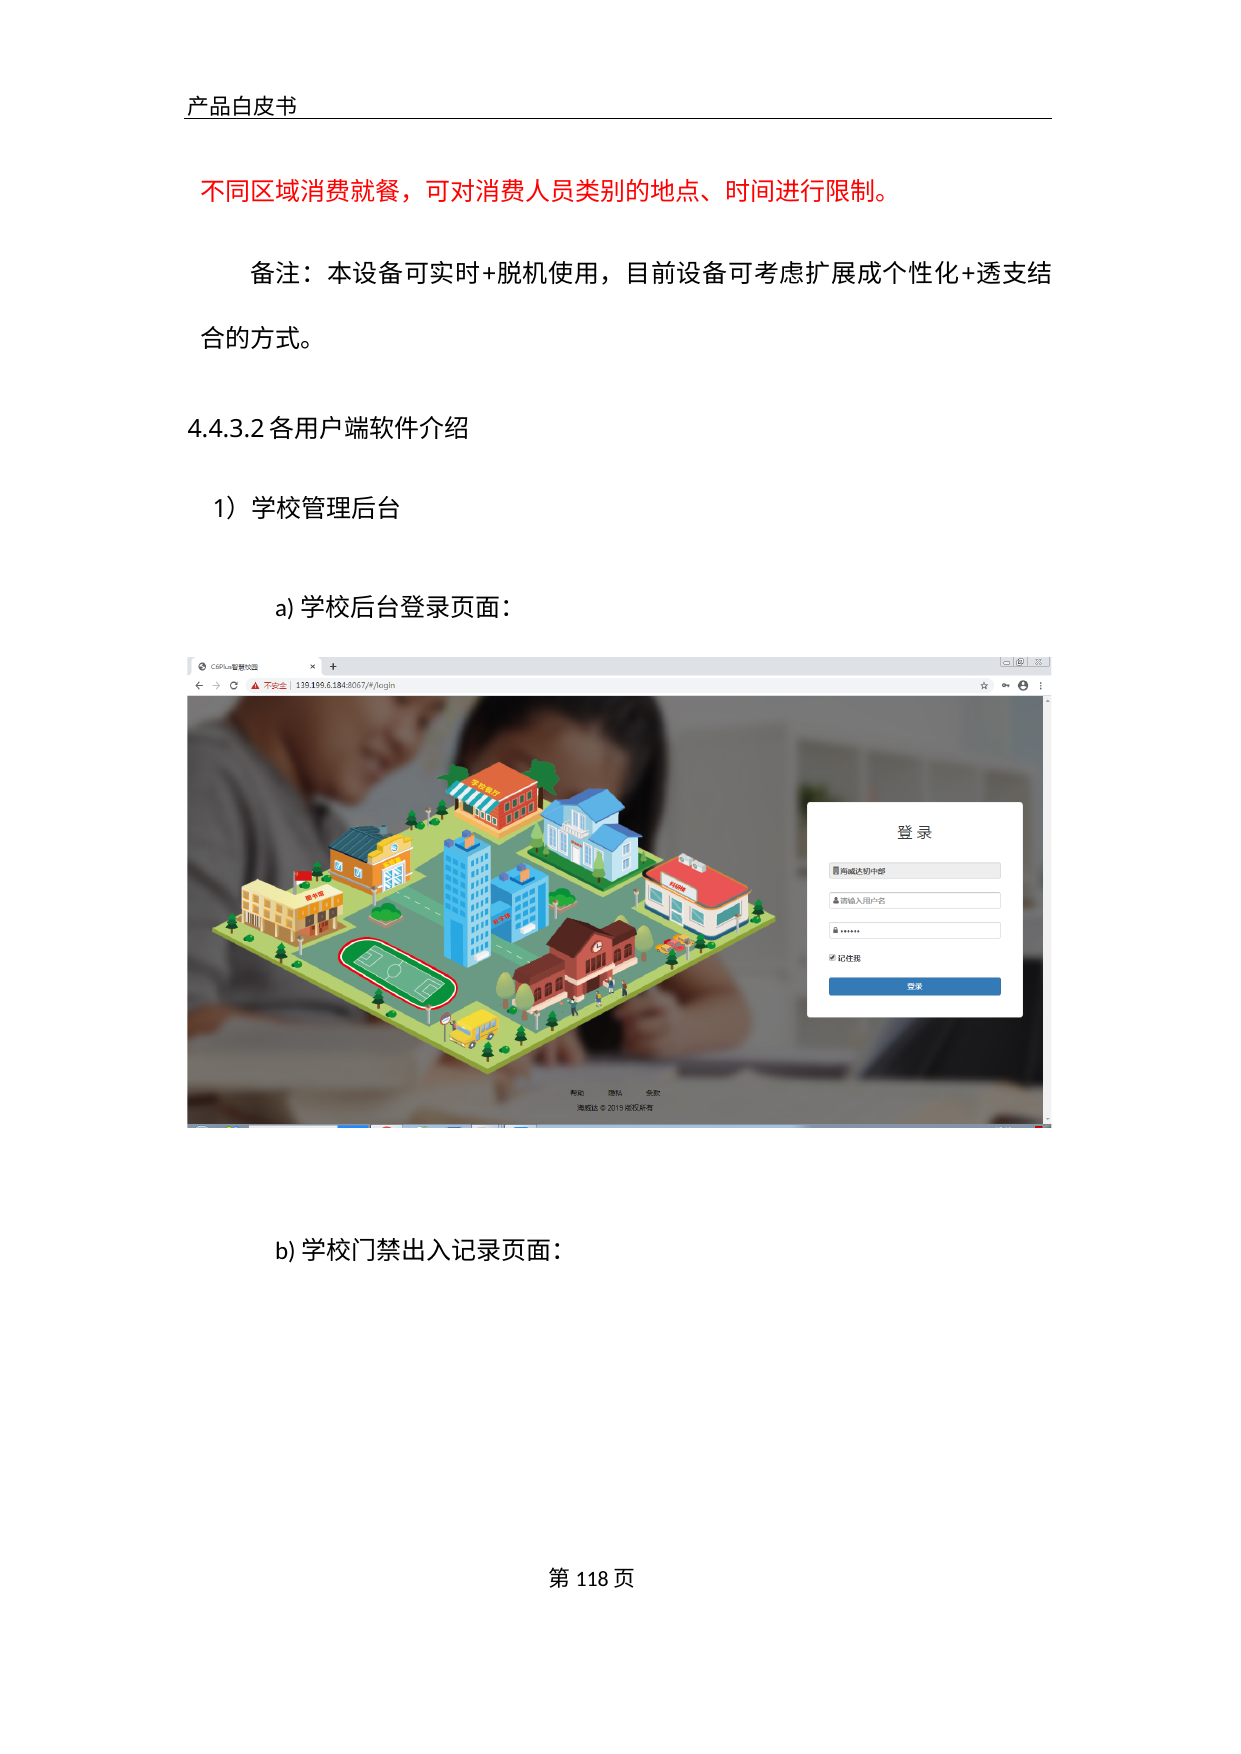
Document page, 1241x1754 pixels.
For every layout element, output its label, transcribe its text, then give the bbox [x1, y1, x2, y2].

text b) 学校门禁出入记录页面： [231, 1216, 1053, 1281]
text a) 学校后台登录页面： [231, 573, 1053, 638]
text 1）学校管理后台 [187, 474, 1053, 539]
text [200, 157, 1053, 222]
text 备注：本设备可实时+脱机使用，目前设备可考虑扩展成个性化+透支结合的方式。 [200, 239, 1053, 369]
list 4.4.3.2各用户端软件介绍 [187, 394, 1053, 459]
picture [187, 657, 1052, 1128]
